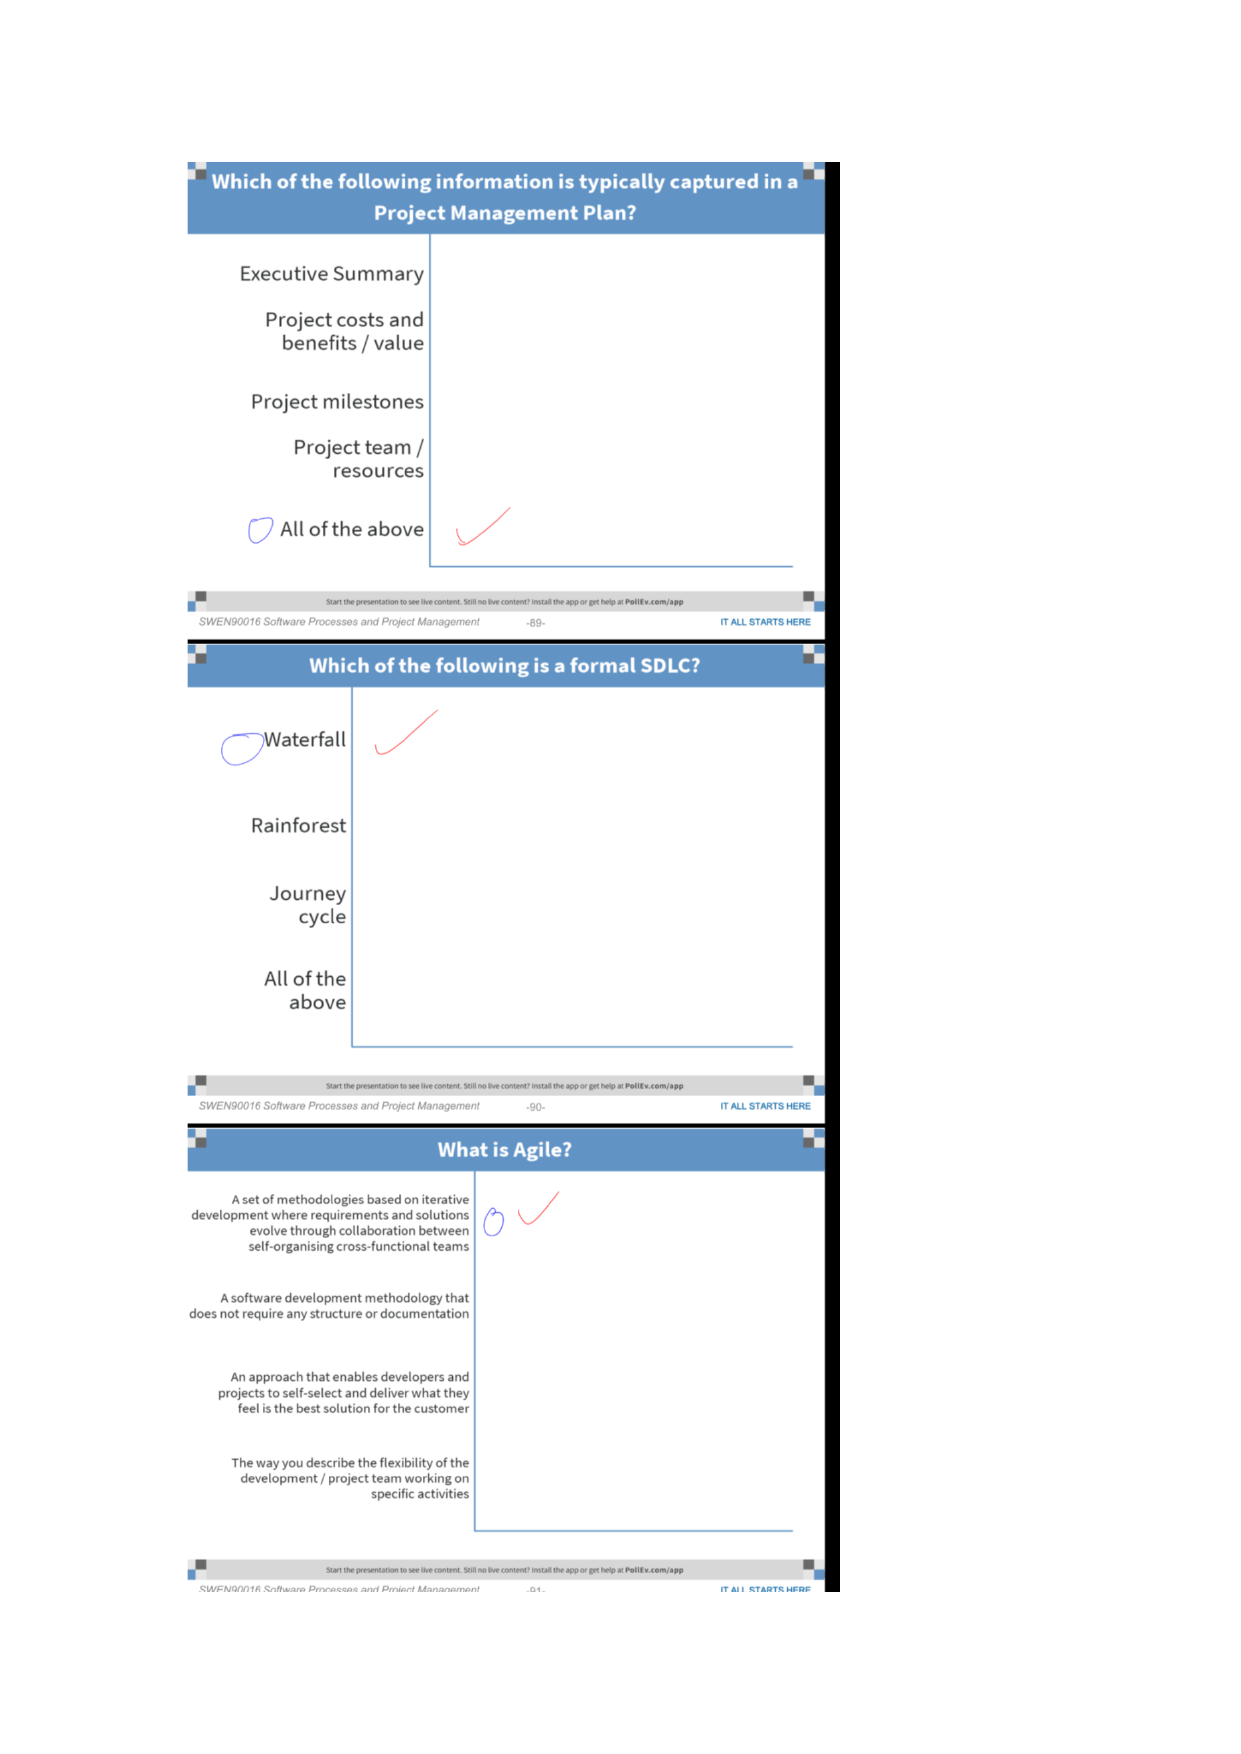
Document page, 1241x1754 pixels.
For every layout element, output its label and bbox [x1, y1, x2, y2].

picture [187, 162, 840, 1592]
